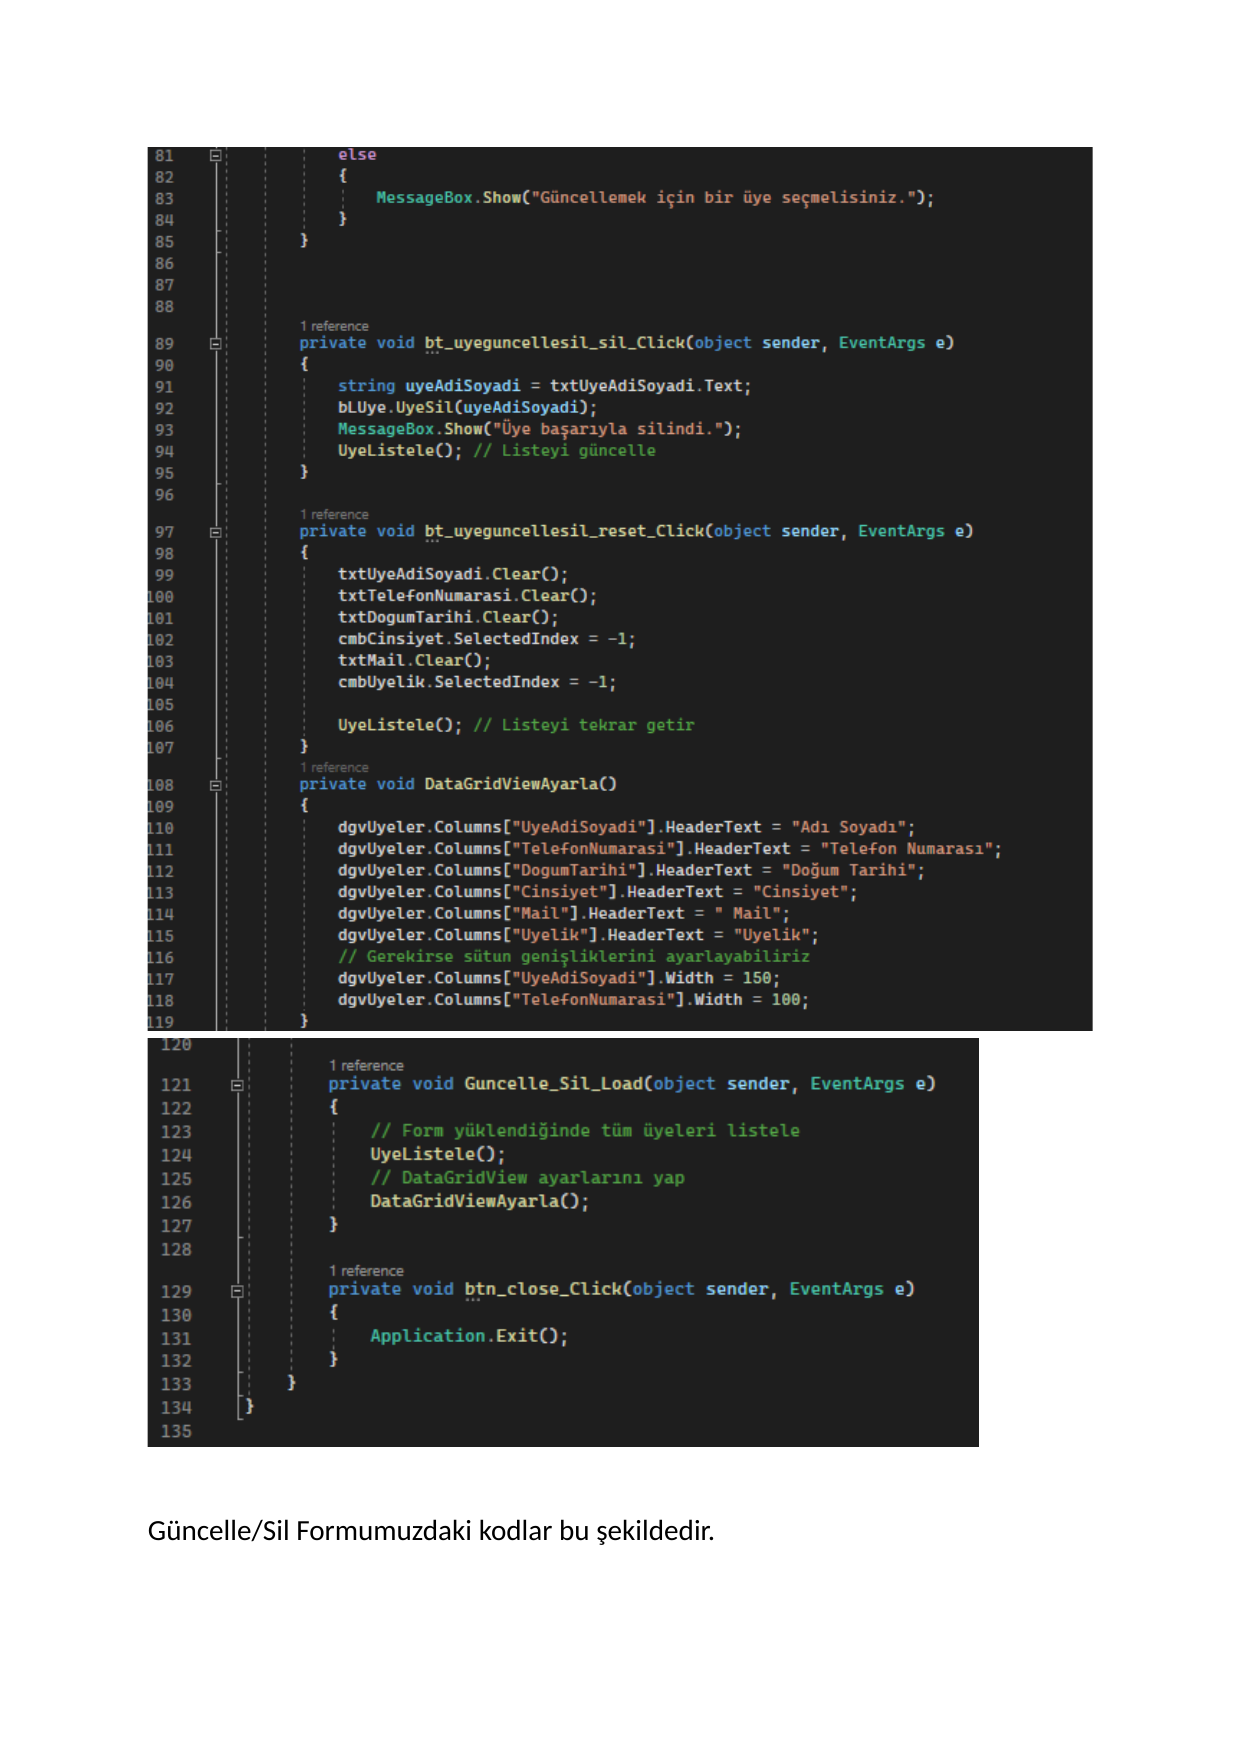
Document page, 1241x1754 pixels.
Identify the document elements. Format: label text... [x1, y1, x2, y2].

picture [147, 147, 1093, 1031]
picture [147, 1038, 979, 1447]
text Güncelle/Sil Formumuzdaki kodlar bu şekildedir. [148, 1512, 1093, 1548]
